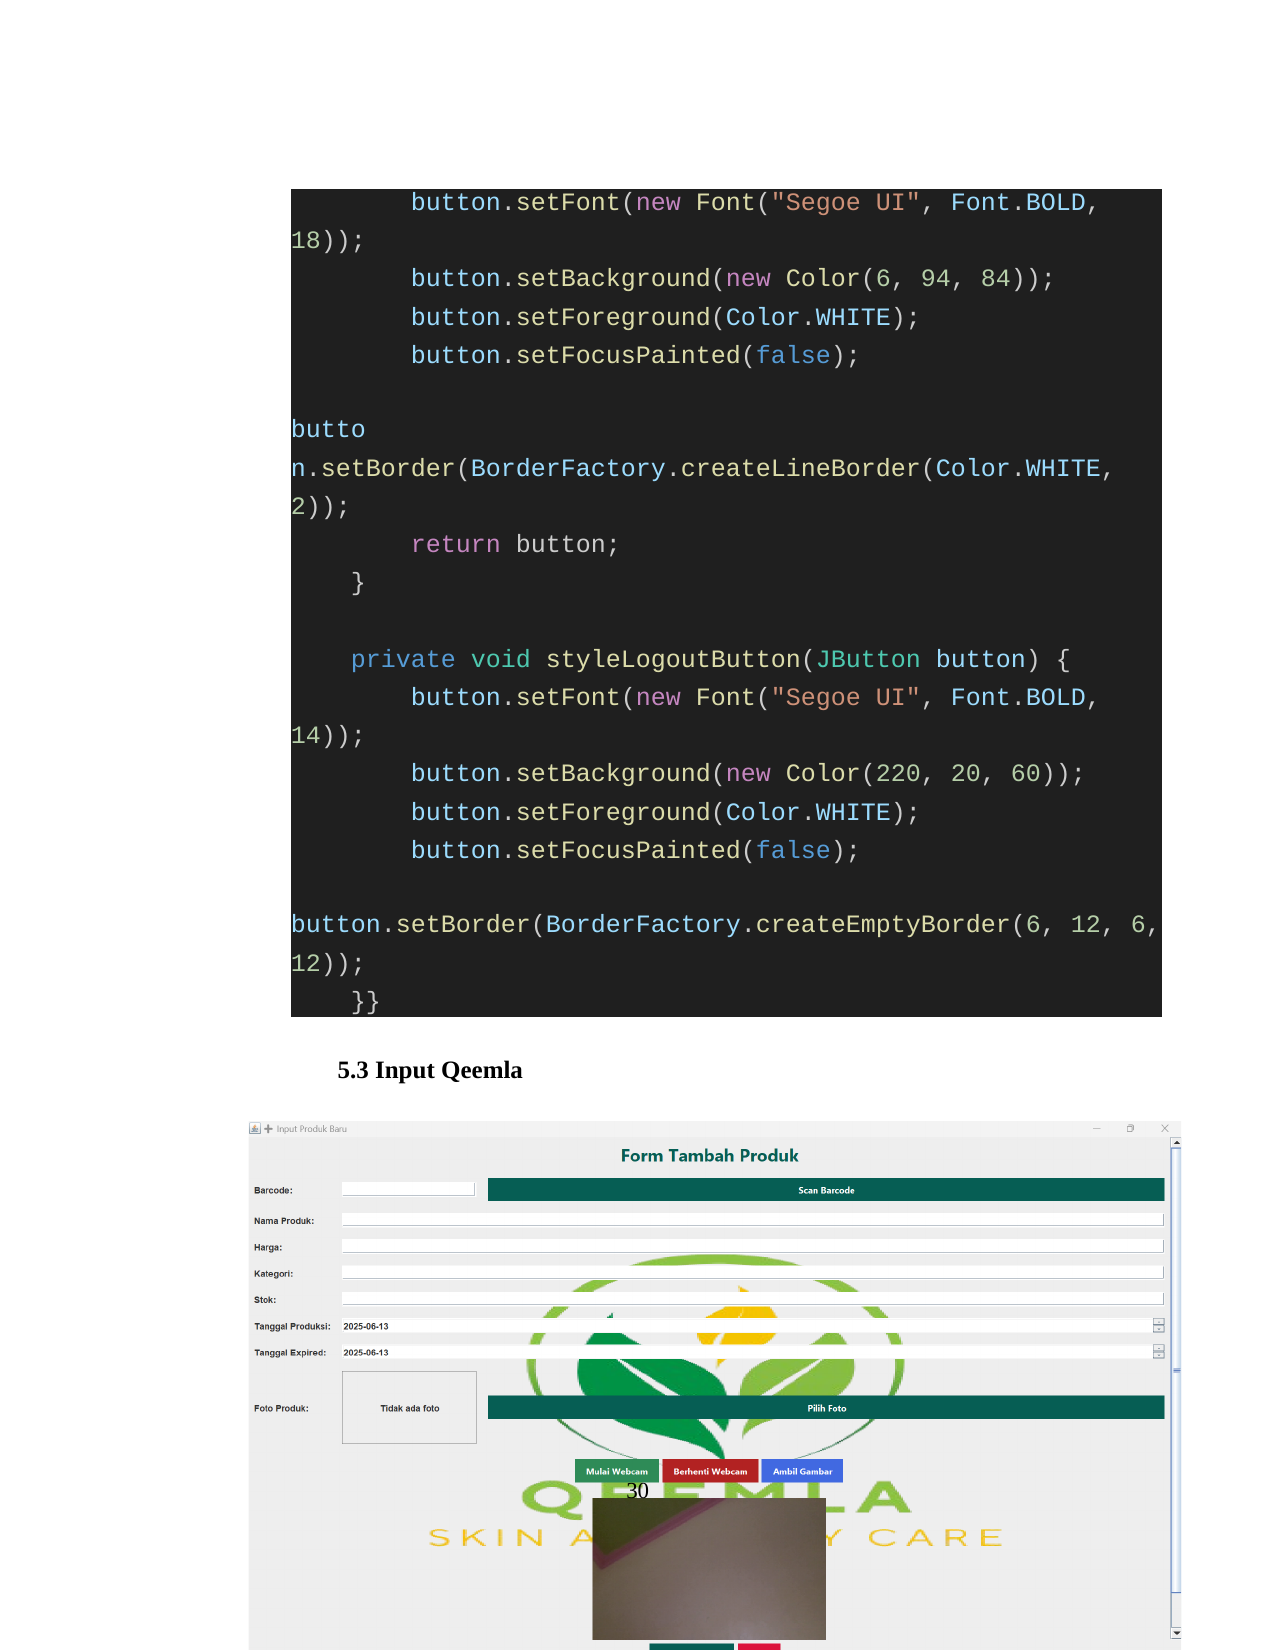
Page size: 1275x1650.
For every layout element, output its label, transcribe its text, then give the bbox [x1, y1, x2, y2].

subtitle 5.3 Input Qeemla [225, 1055, 1162, 1084]
text button.setFocusPainted(false); [291, 837, 1162, 866]
picture [248, 1121, 1182, 1650]
text return button; [291, 532, 1162, 560]
text button.setFont(new Font("Segoe UI", Font.BOLD, 14)); [291, 684, 1162, 751]
text button.setBorder(BorderFactory.createEmptyBorder(6, 12, 6, 12)); [291, 876, 1162, 978]
text button.setBorder(BorderFactory.createLineBorder(Color.WHITE, 2)); [291, 381, 1162, 522]
text private void styleLogoutButton(JButton button) { [291, 646, 1162, 675]
text button.setFocusPainted(false); [291, 342, 1162, 371]
text button.setFont(new Font("Segoe UI", Font.BOLD, 18)); [291, 189, 1162, 256]
text } [291, 570, 1162, 598]
text button.setBackground(new Color(6, 94, 84)); [291, 266, 1162, 294]
text button.setBackground(new Color(220, 20, 60)); [291, 761, 1162, 789]
text button.setForeground(Color.WHITE); [291, 304, 1162, 333]
text button.setForeground(Color.WHITE); [291, 799, 1162, 828]
text }} [291, 988, 1162, 1017]
